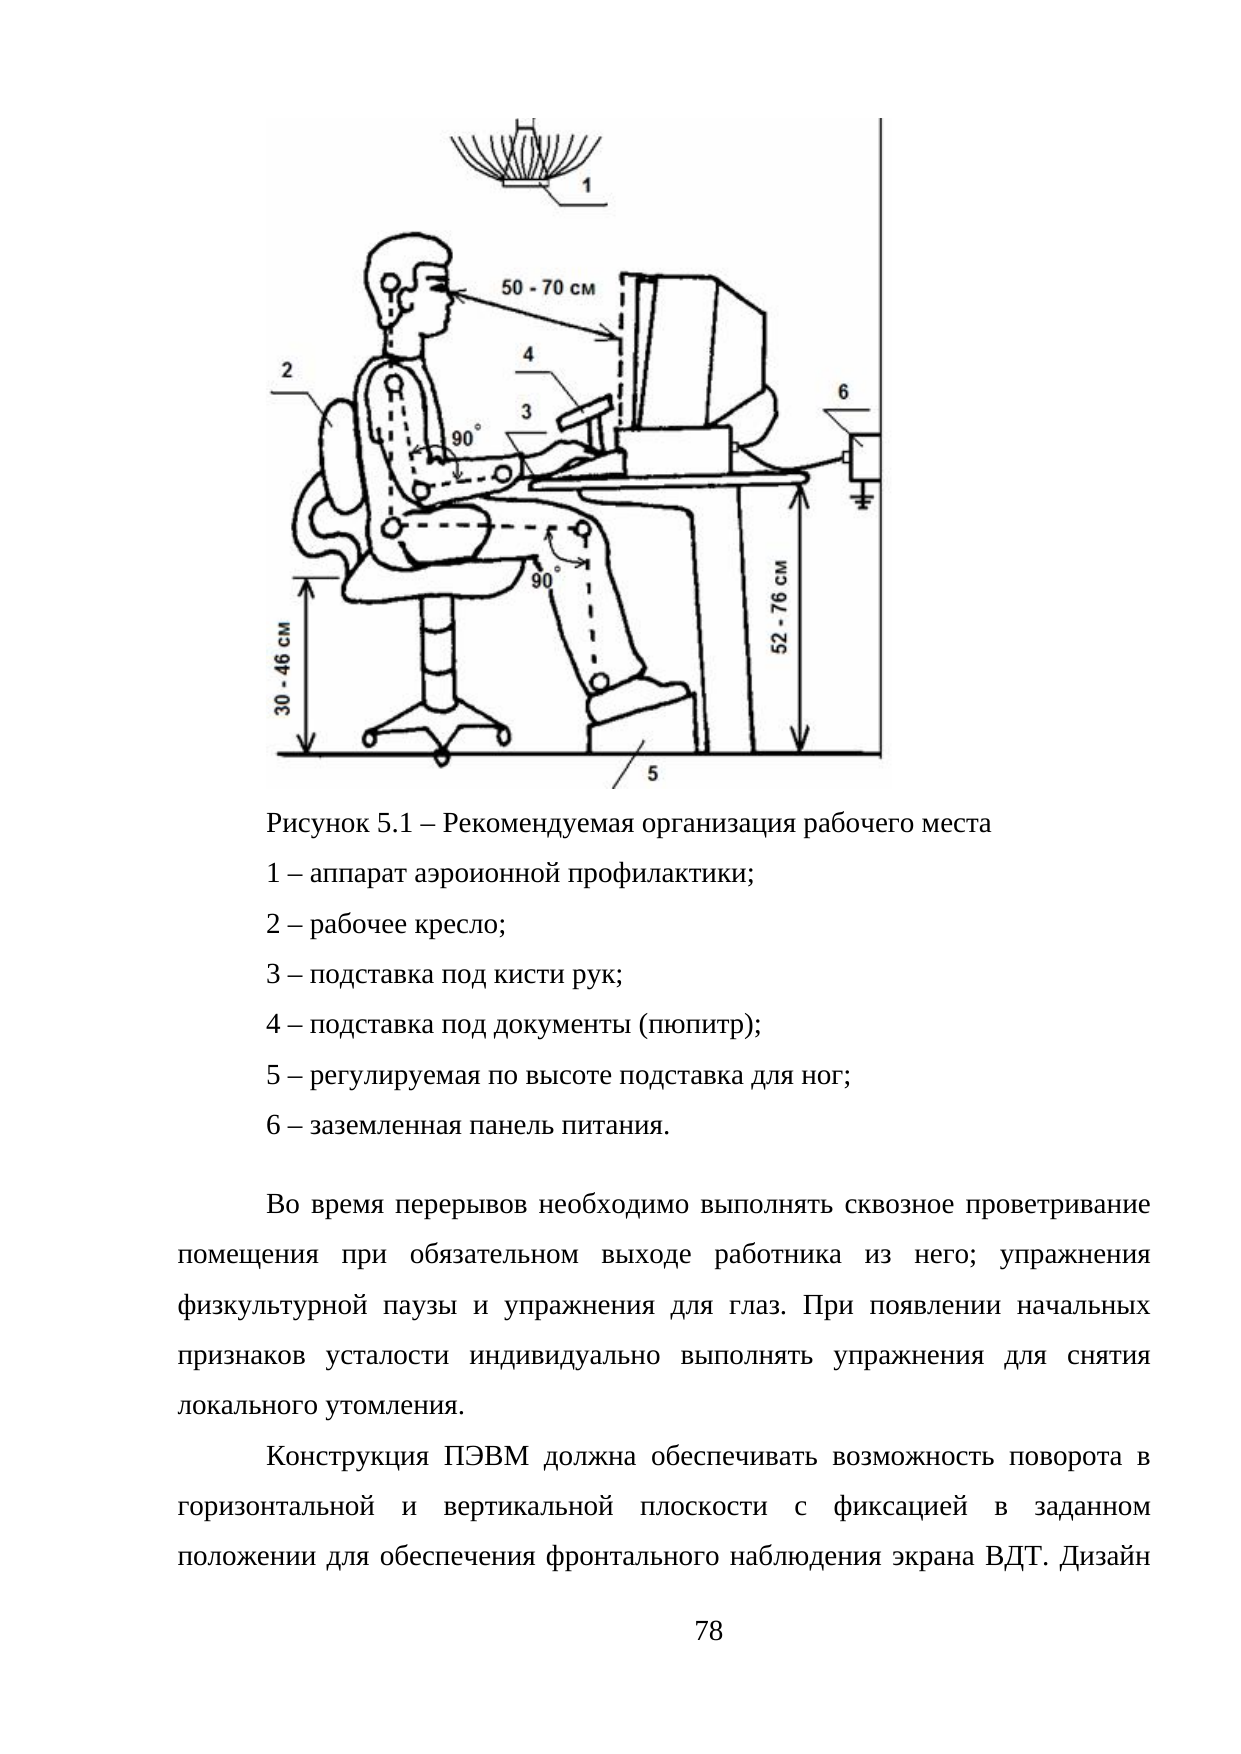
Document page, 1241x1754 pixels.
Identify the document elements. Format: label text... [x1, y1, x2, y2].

text Рисунок 5.1 – Рекомендуемая организация рабочего места [177, 805, 1152, 839]
text 5 – регулируемая по высоте подставка для ног; [177, 1057, 1152, 1090]
text 6 – заземленная панель питания. [177, 1107, 1152, 1141]
text 3 – подставка под кисти рук; [177, 956, 1152, 990]
text 4 – подставка под документы (пюпитр); [177, 1006, 1152, 1040]
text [177, 1438, 1152, 1572]
picture [265, 118, 893, 789]
text 1 – аппарат аэроионной профилактики; [177, 856, 1152, 889]
text 2 – рабочее кресло; [177, 906, 1152, 939]
text Во время перерывов необходимо выполнять сквозное проветривание помещения при обязательном выходе работника из него; упражнения физкультурной паузы и упражнения для глаз. При появлении начальных признаков усталости индивидуально выполнять упражнения для снятия локального утомления. [177, 1186, 1152, 1421]
